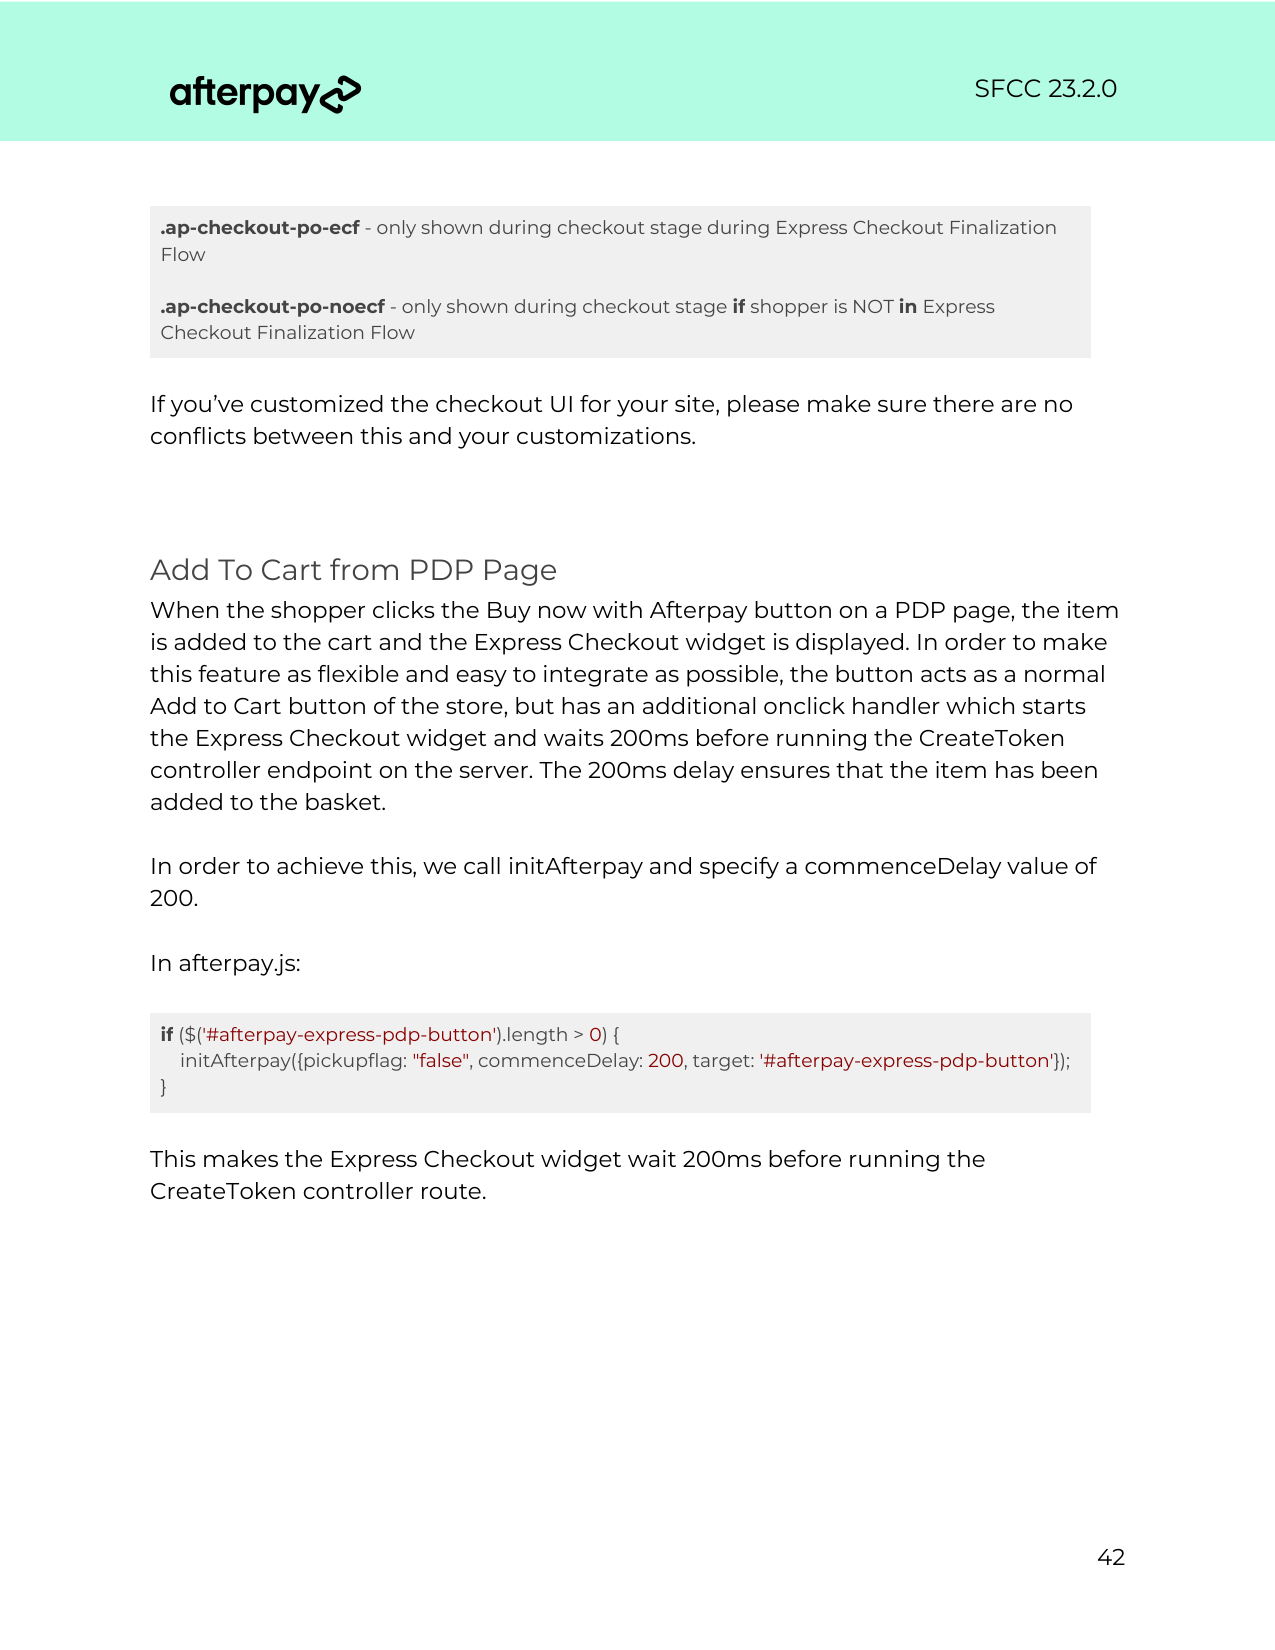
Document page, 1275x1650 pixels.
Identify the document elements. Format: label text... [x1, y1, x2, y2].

text If you’ve customized the checkout UI for your site, please make sure there are no conflicts between this and your customizations. [150, 390, 1125, 450]
text When the shopper clicks the Buy now with Afterpay button on a PDP page, the item is added to the cart and the Express Checkout widget is displayed. In order to make this feature as flexible and easy to integrate as possible, the button acts as a normal Add to Cart button of the store, but has an additional onclick handler which starts the Express Checkout widget and waits 200ms before running the CreateToken controller endpoint on the server. The 200ms delay ensures that the item has been added to the basket. [150, 596, 1125, 816]
text In order to achieve this, we call initAfterpay and specify a commenceDelay value of 200. [150, 853, 1125, 913]
table_header if ($('#afterpay-express-pdp-button').length > 0) { initAfterpay({pickupflag: "false", commenceDelay: 200, target: '#afterpay-express-pdp-button'}); } [150, 1013, 1091, 1113]
subtitle Add To Cart from PDP Page [150, 552, 1125, 588]
picture [134, 47, 397, 142]
text This makes the Express Checkout widget wait 200ms before running the CreateToken controller route. [150, 1145, 1125, 1205]
text In afterpay.js: [150, 949, 1125, 977]
